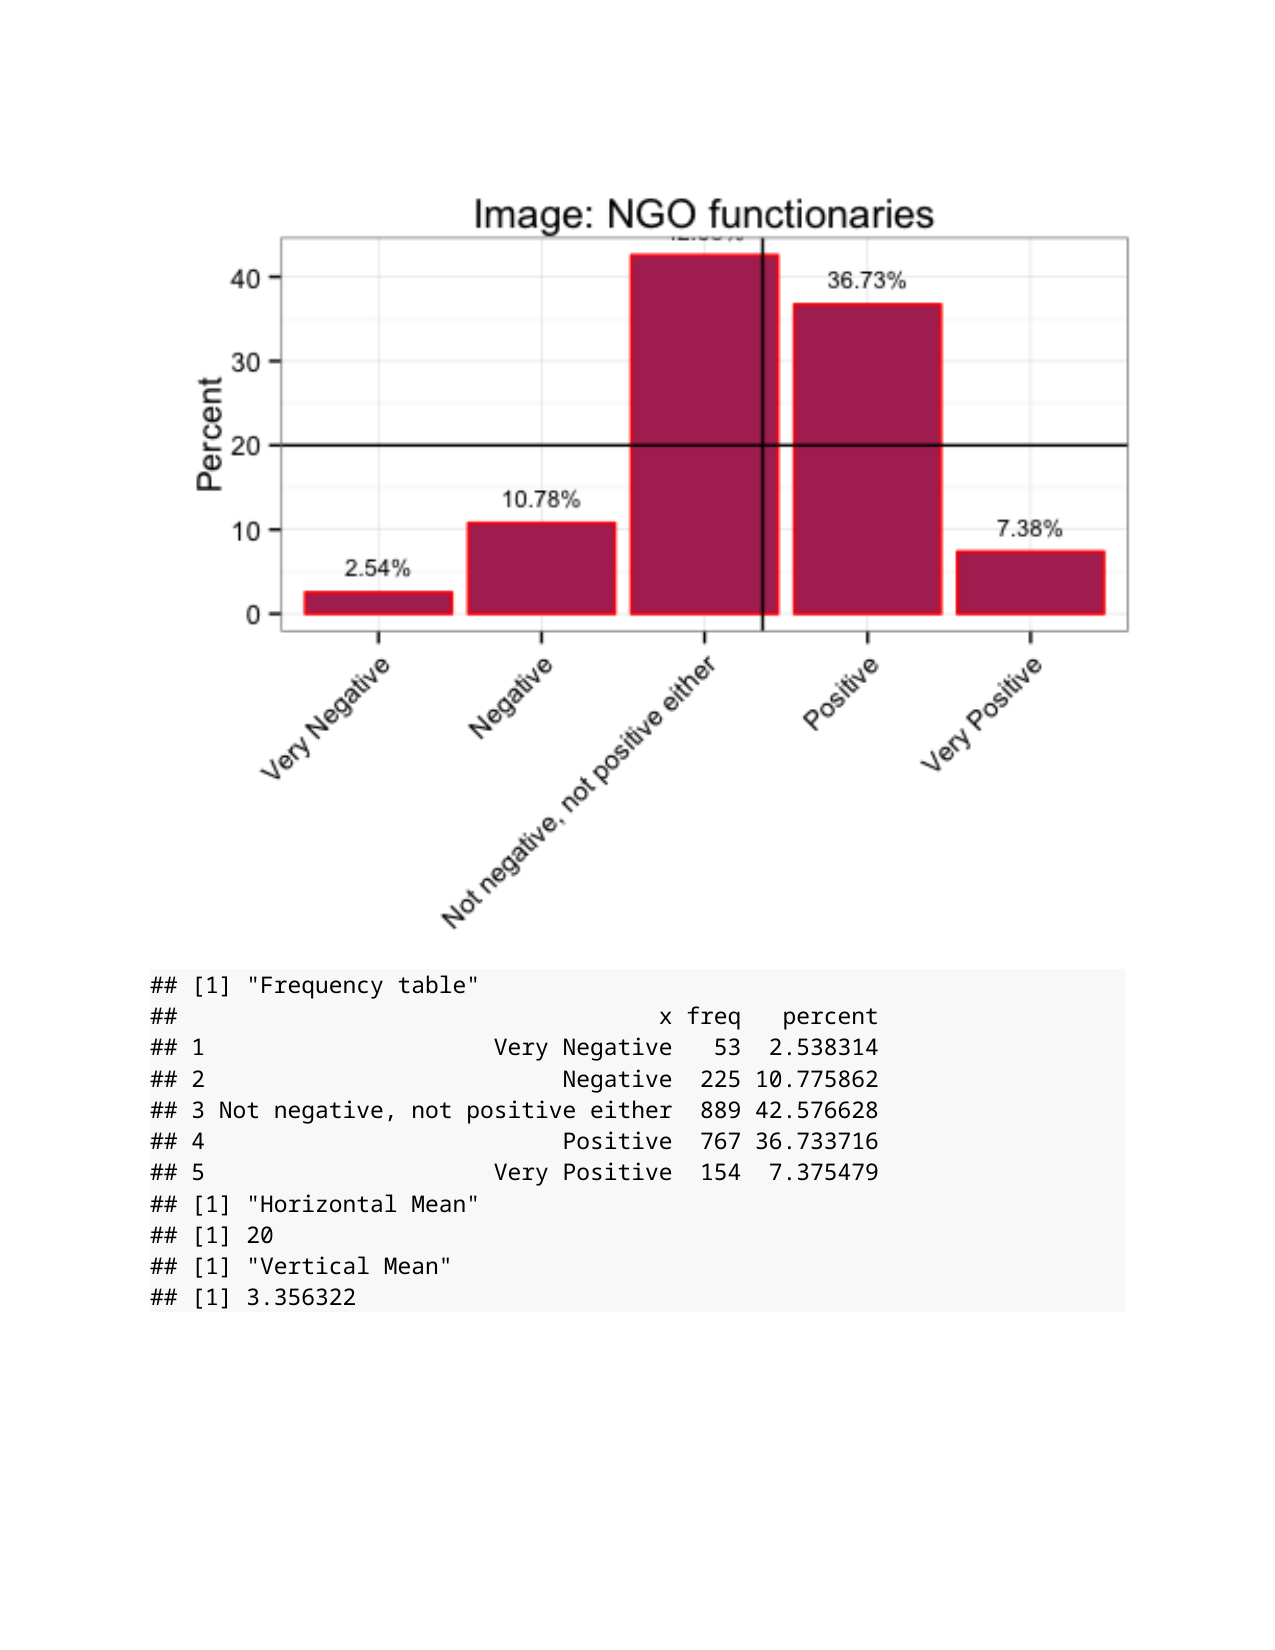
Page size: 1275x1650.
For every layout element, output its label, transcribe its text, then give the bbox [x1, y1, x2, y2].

picture [168, 150, 1169, 950]
text ## [1] "Frequency table" ## x freq percent ## 1 Very Negative 53 2.538314 ## 2 Negative 225 10.775862 ## 3 Not negative, not positive either 889 42.576628 ## 4 Positive 767 36.733716 ## 5 Very Positive 154 7.375479 ## [1] "Horizontal Mean" ## [1] 20 ## [1] "Vertical Mean" ## [1] 3.356322 [150, 969, 1125, 1312]
